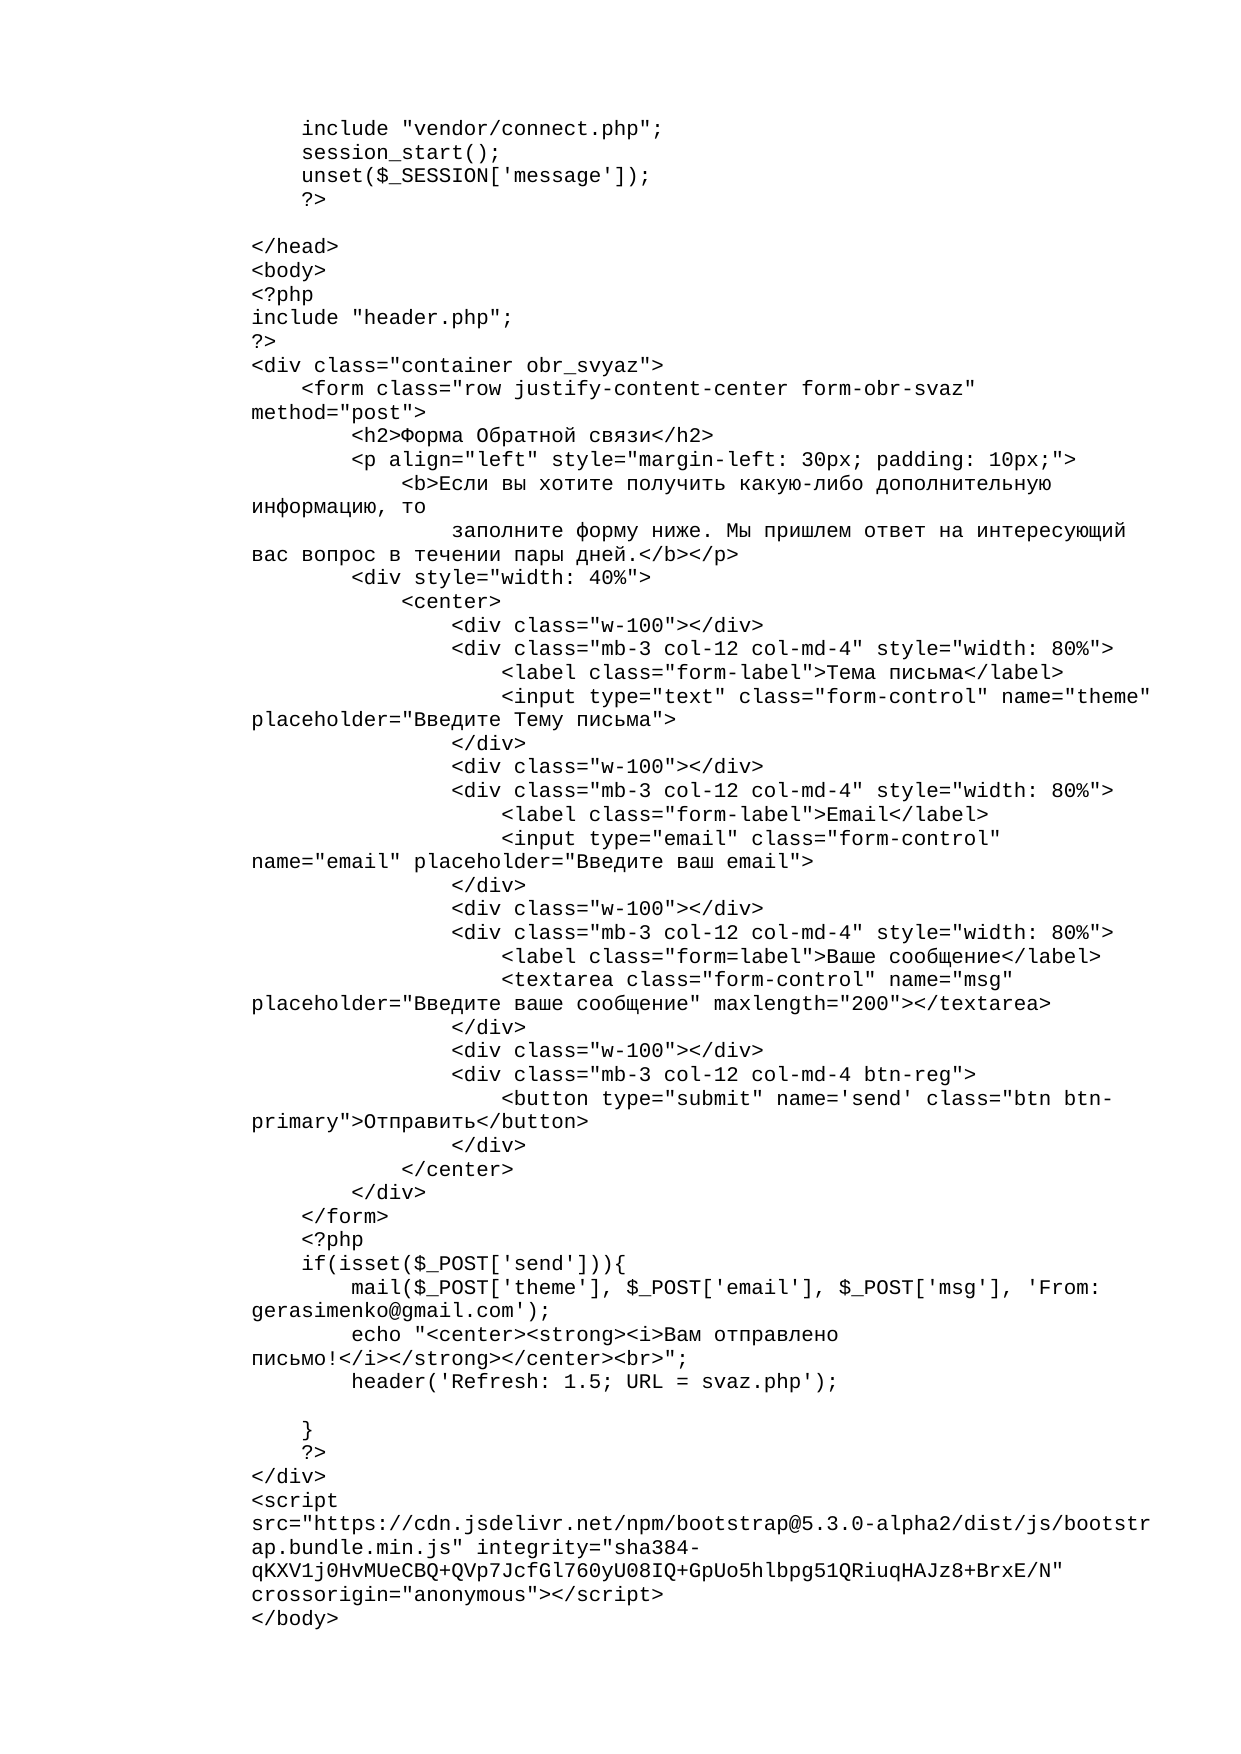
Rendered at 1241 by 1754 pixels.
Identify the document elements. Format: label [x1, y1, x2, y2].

text [251, 118, 1152, 1631]
